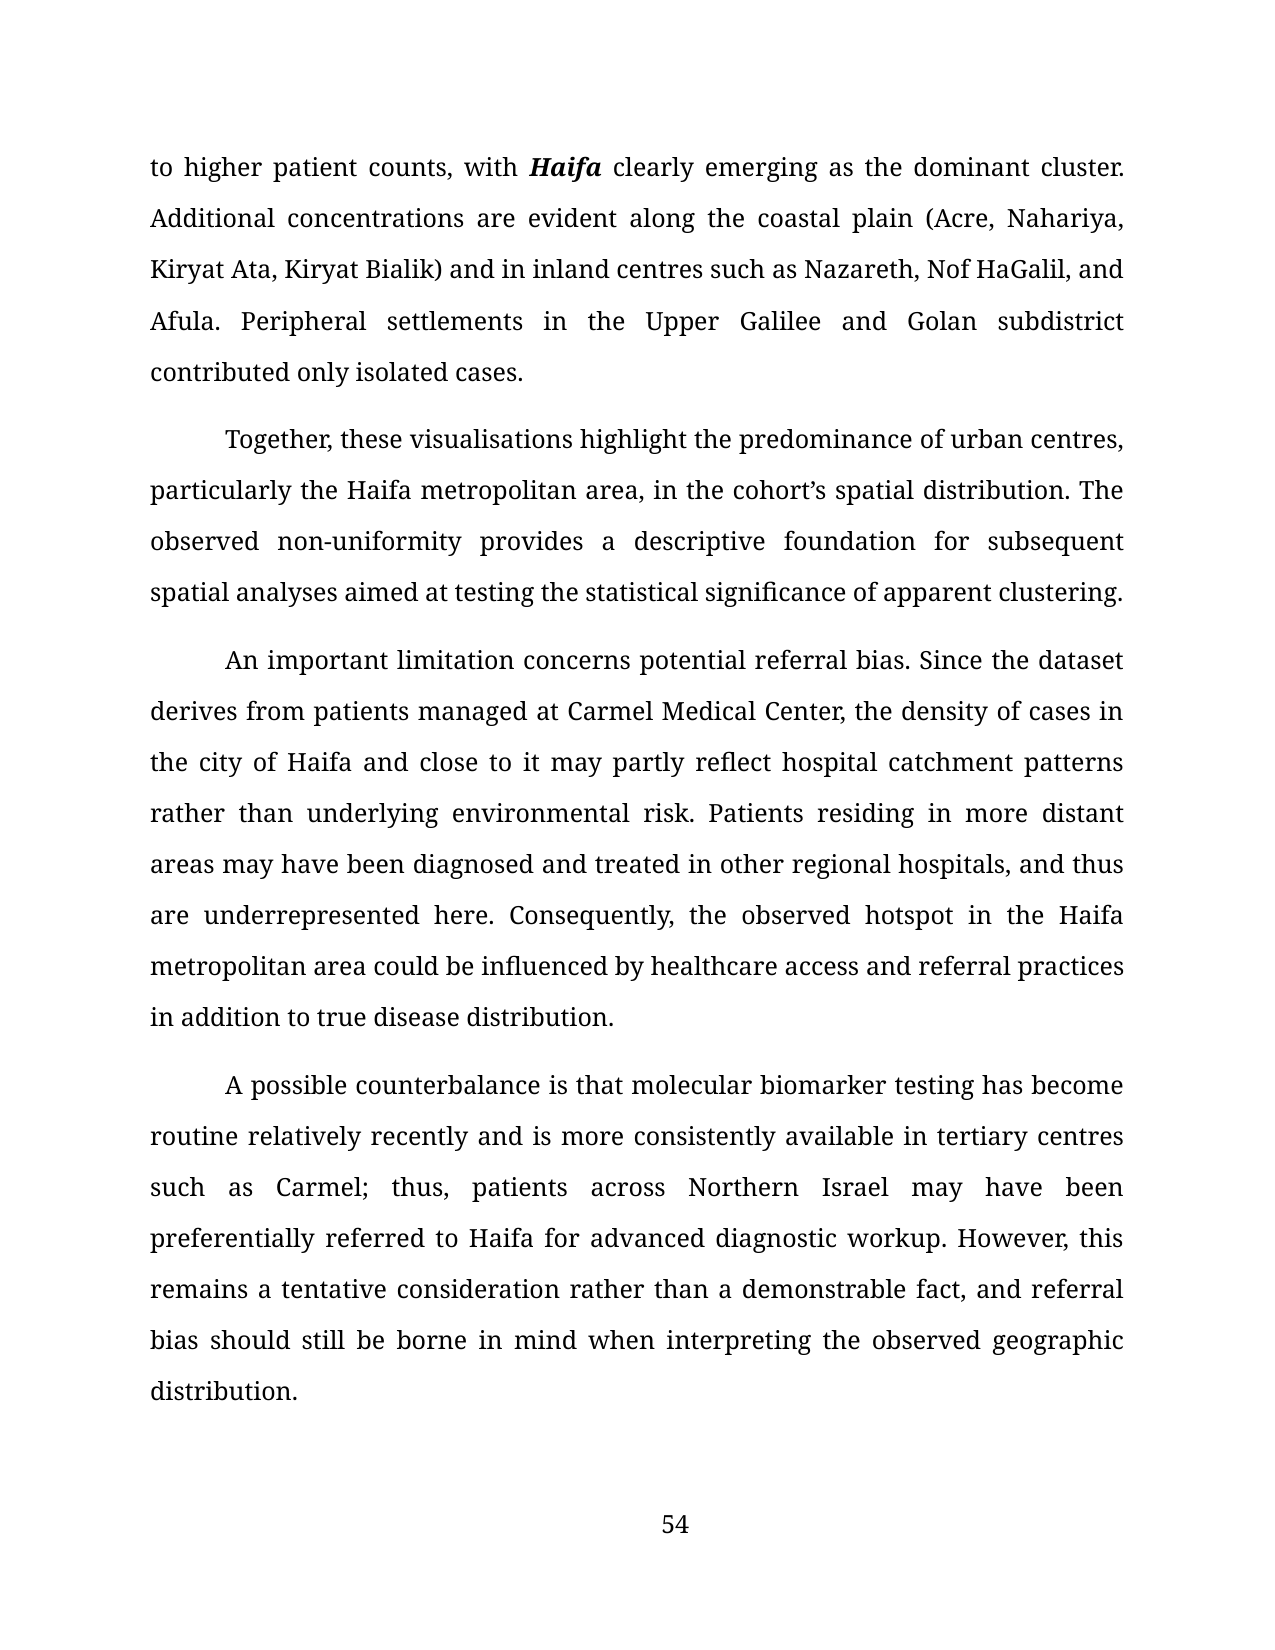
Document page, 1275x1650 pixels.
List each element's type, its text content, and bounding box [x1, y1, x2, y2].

text Together, these visualisations highlight the predominance of urban centres, particularly the Haifa metropolitan area, in the cohort’s spatial distribution. The observed non-uniformity provides a descriptive foundation for subsequent spatial analyses aimed at testing the statistical significance of apparent clustering. [150, 422, 1125, 609]
text An important limitation concerns potential referral bias. Since the dataset derives from patients managed at Carmel Medical Center, the density of cases in the city of Haifa and close to it may partly reflect hospital catchment patterns rather than underlying environmental risk. Patients residing in more distant areas may have been diagnosed and treated in other regional hospitals, and thus are underrepresented here. Consequently, the observed hotspot in the Haifa metropolitan area could be influenced by healthcare access and referral practices in addition to true disease distribution. [150, 643, 1125, 1034]
text A possible counterbalance is that molecular biomarker testing has become routine relatively recently and is more consistently available in tertiary centres such as Carmel; thus, patients across Northern Israel may have been preferentially referred to Haifa for advanced diagnostic workup. However, this remains a tentative consideration rather than a demonstrable fact, and referral bias should still be borne in mind when interpreting the observed geographic distribution. [150, 1068, 1125, 1408]
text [150, 150, 1125, 388]
